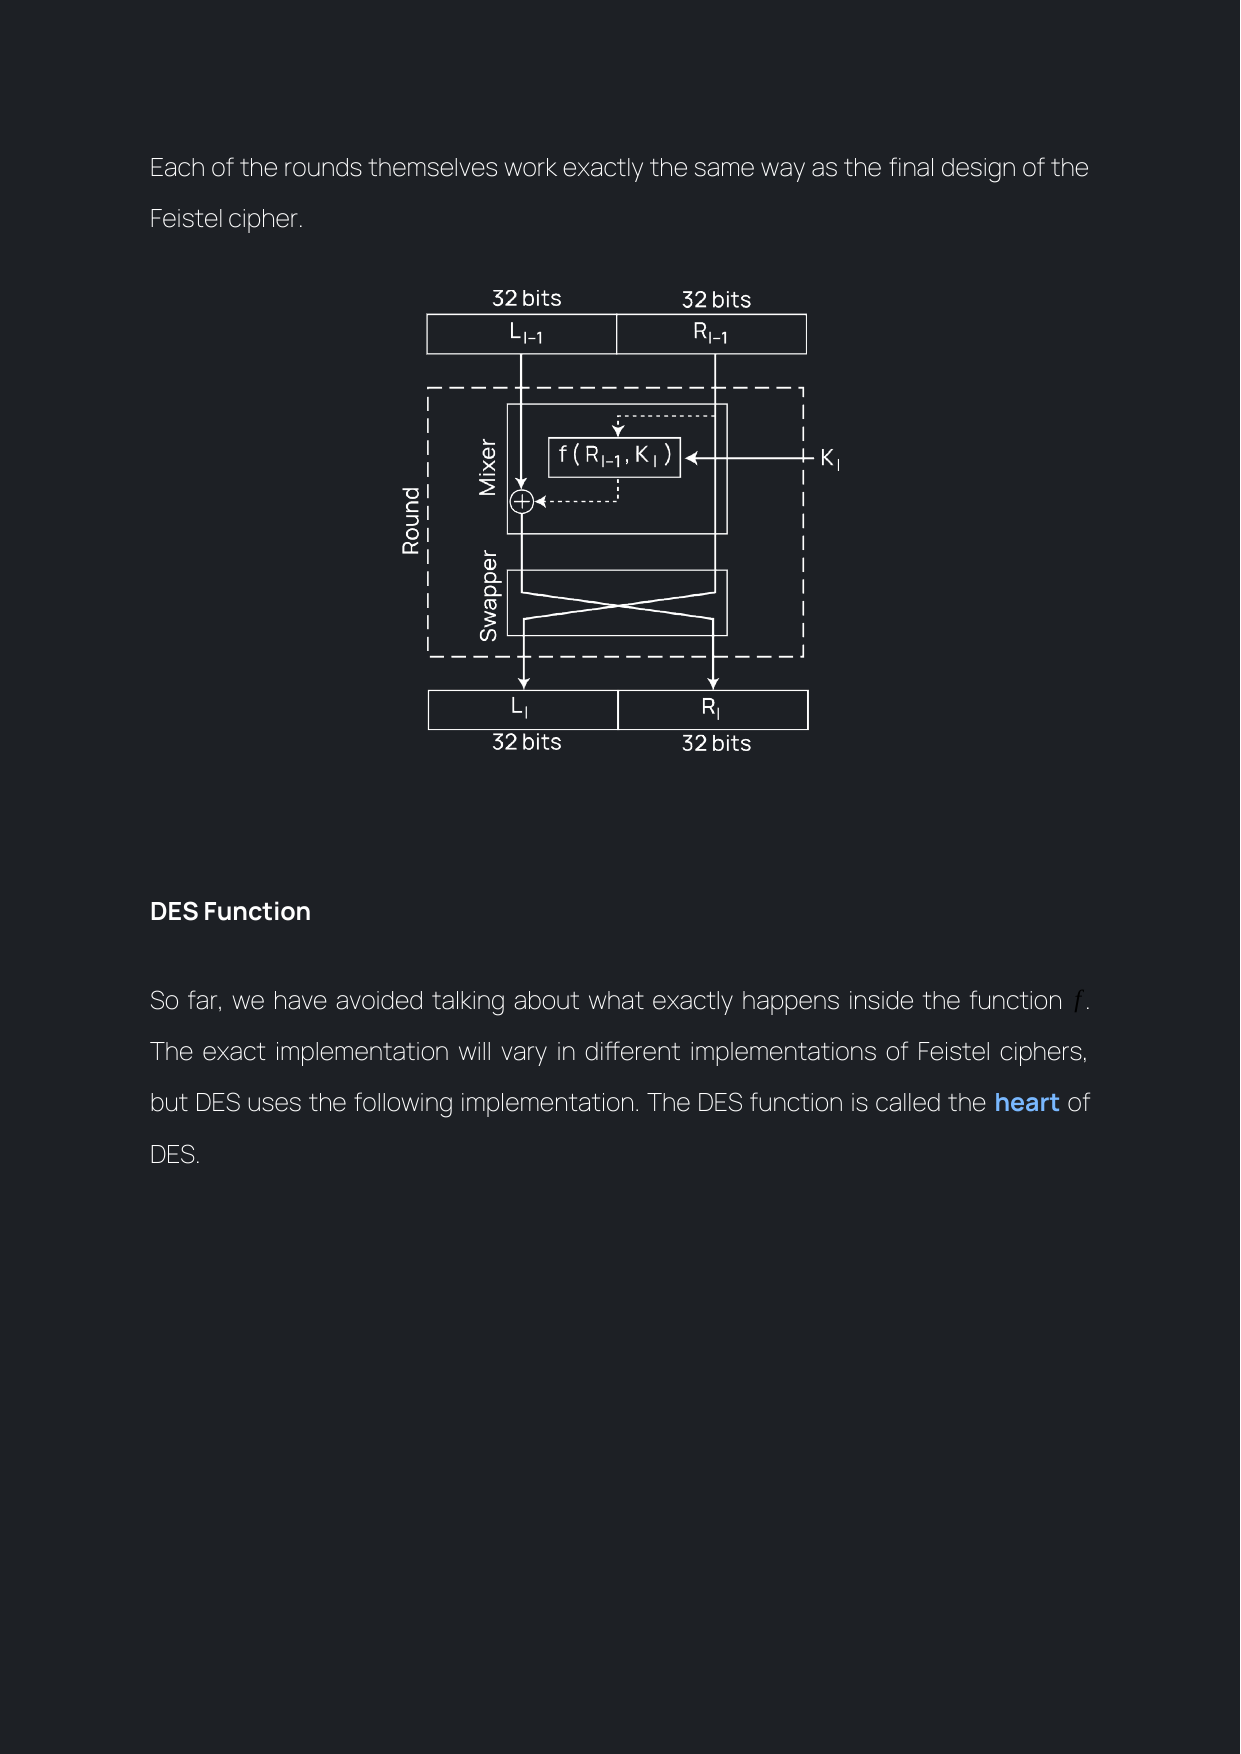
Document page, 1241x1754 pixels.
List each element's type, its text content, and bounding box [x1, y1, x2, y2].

subtitle DES Function [150, 894, 1090, 928]
text So far, we have avoided talking about what exactly happens inside the function . The exact implementation will vary in different implementations of Feistel ciphers, but DES uses the following implementation. The DES function is called the heart of DES. [150, 983, 1090, 1171]
picture [401, 290, 840, 751]
text Each of the rounds themselves work exactly the same way as the final design of the Feistel cipher. [150, 150, 1090, 235]
